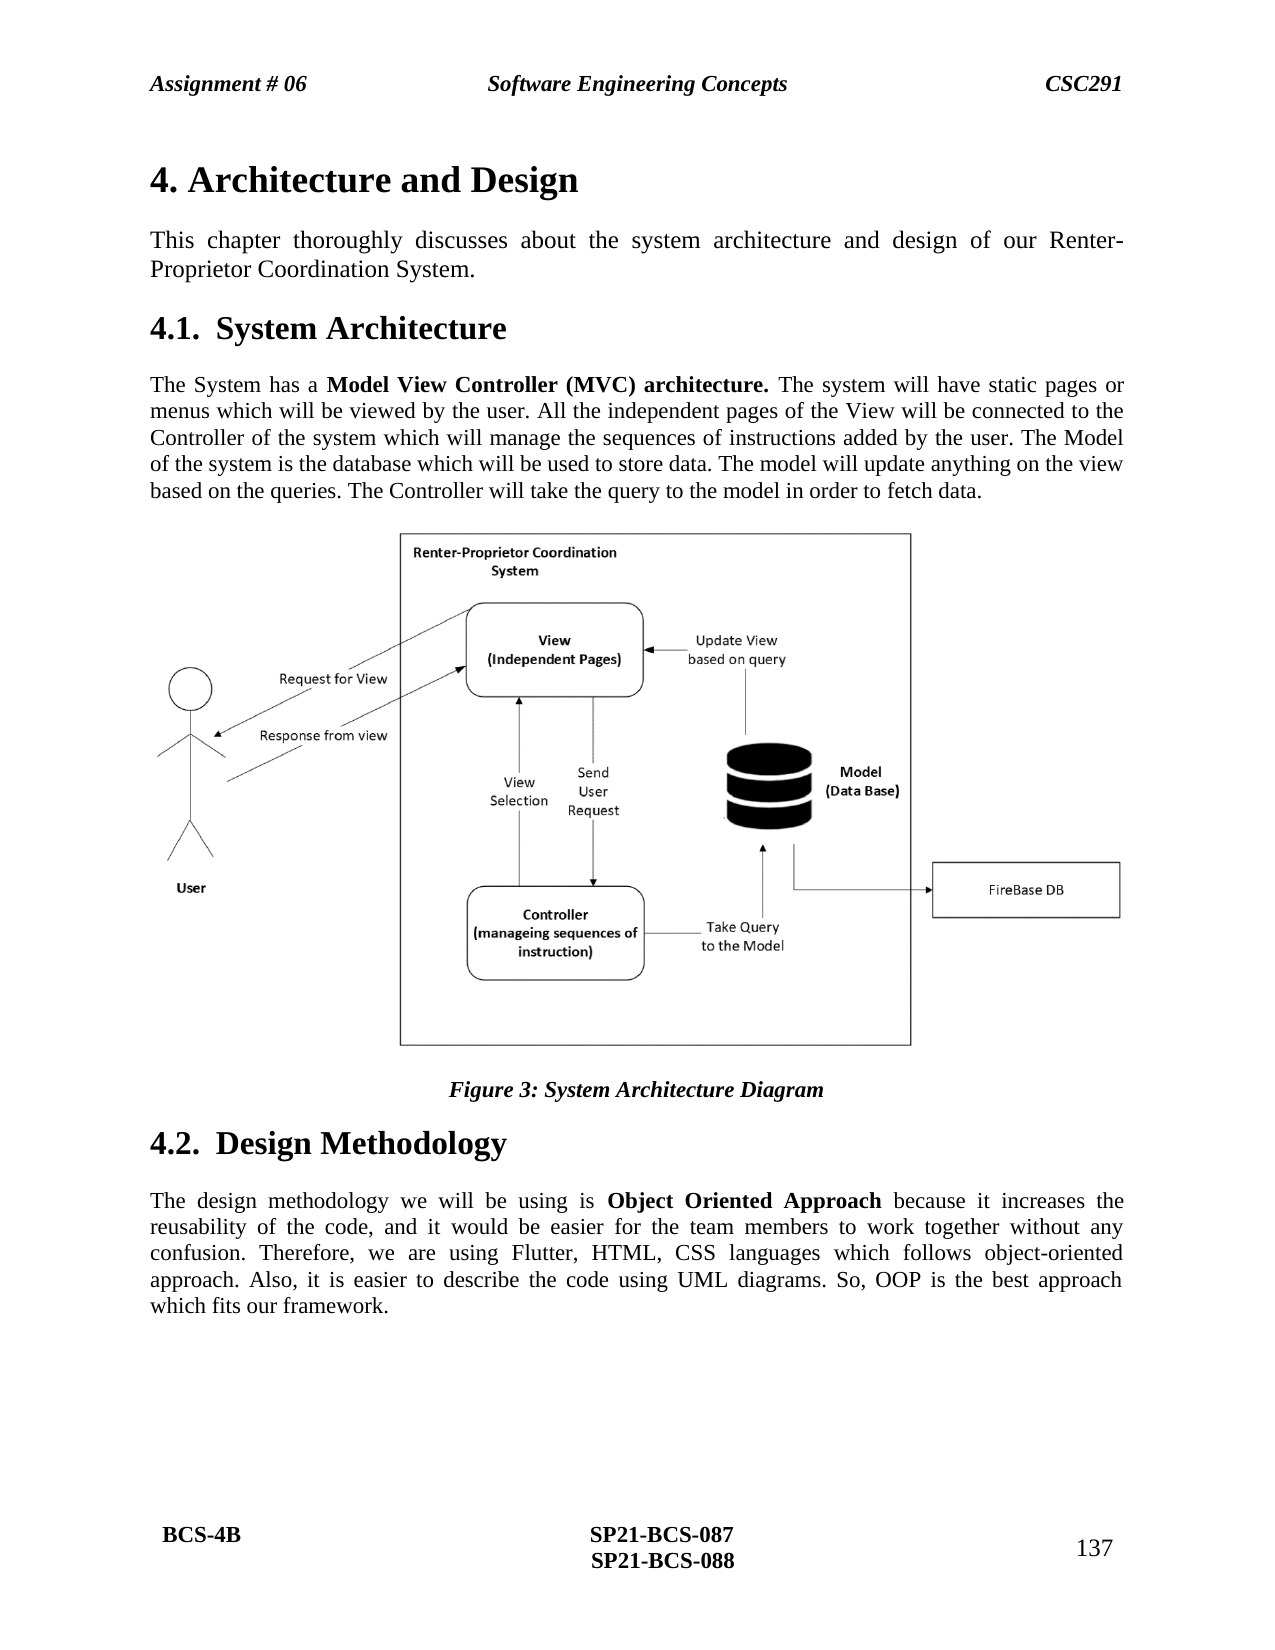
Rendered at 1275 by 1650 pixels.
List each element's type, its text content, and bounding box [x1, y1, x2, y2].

subtitle System Architecture [150, 308, 1125, 346]
subtitle Design Methodology [150, 1123, 1125, 1162]
text The System has a Model View Controller (MVC) architecture. The system will have static pages or menus which will be viewed by the user. All the independent pages of the View will be connected to the Controller of the system which will manage the sequences of instructions added by the user. The Model of the system is the database which will be used to store data. The model will update anything on the view based on the queries. The Controller will take the query to the model in order to fetch data. [150, 371, 1125, 503]
text This chapter thoroughly discusses about the system architecture and design of our Renter-Proprietor Coordination System. [150, 225, 1125, 283]
picture [150, 528, 1125, 1052]
text Figure 3: System Architecture Diagram [150, 1076, 1125, 1103]
subtitle Architecture and Design [150, 157, 1125, 200]
text The design methodology we will be using is Object Oriented Approach because it increases the reusability of the code, and it would be easier for the team members to work together without any confusion. Therefore, we are using Flutter, HTML, CSS languages which follows object-oriented approach. Also, it is easier to describe the code using UML diagrams. So, OOP is the best approach which fits our framework. [150, 1187, 1125, 1318]
